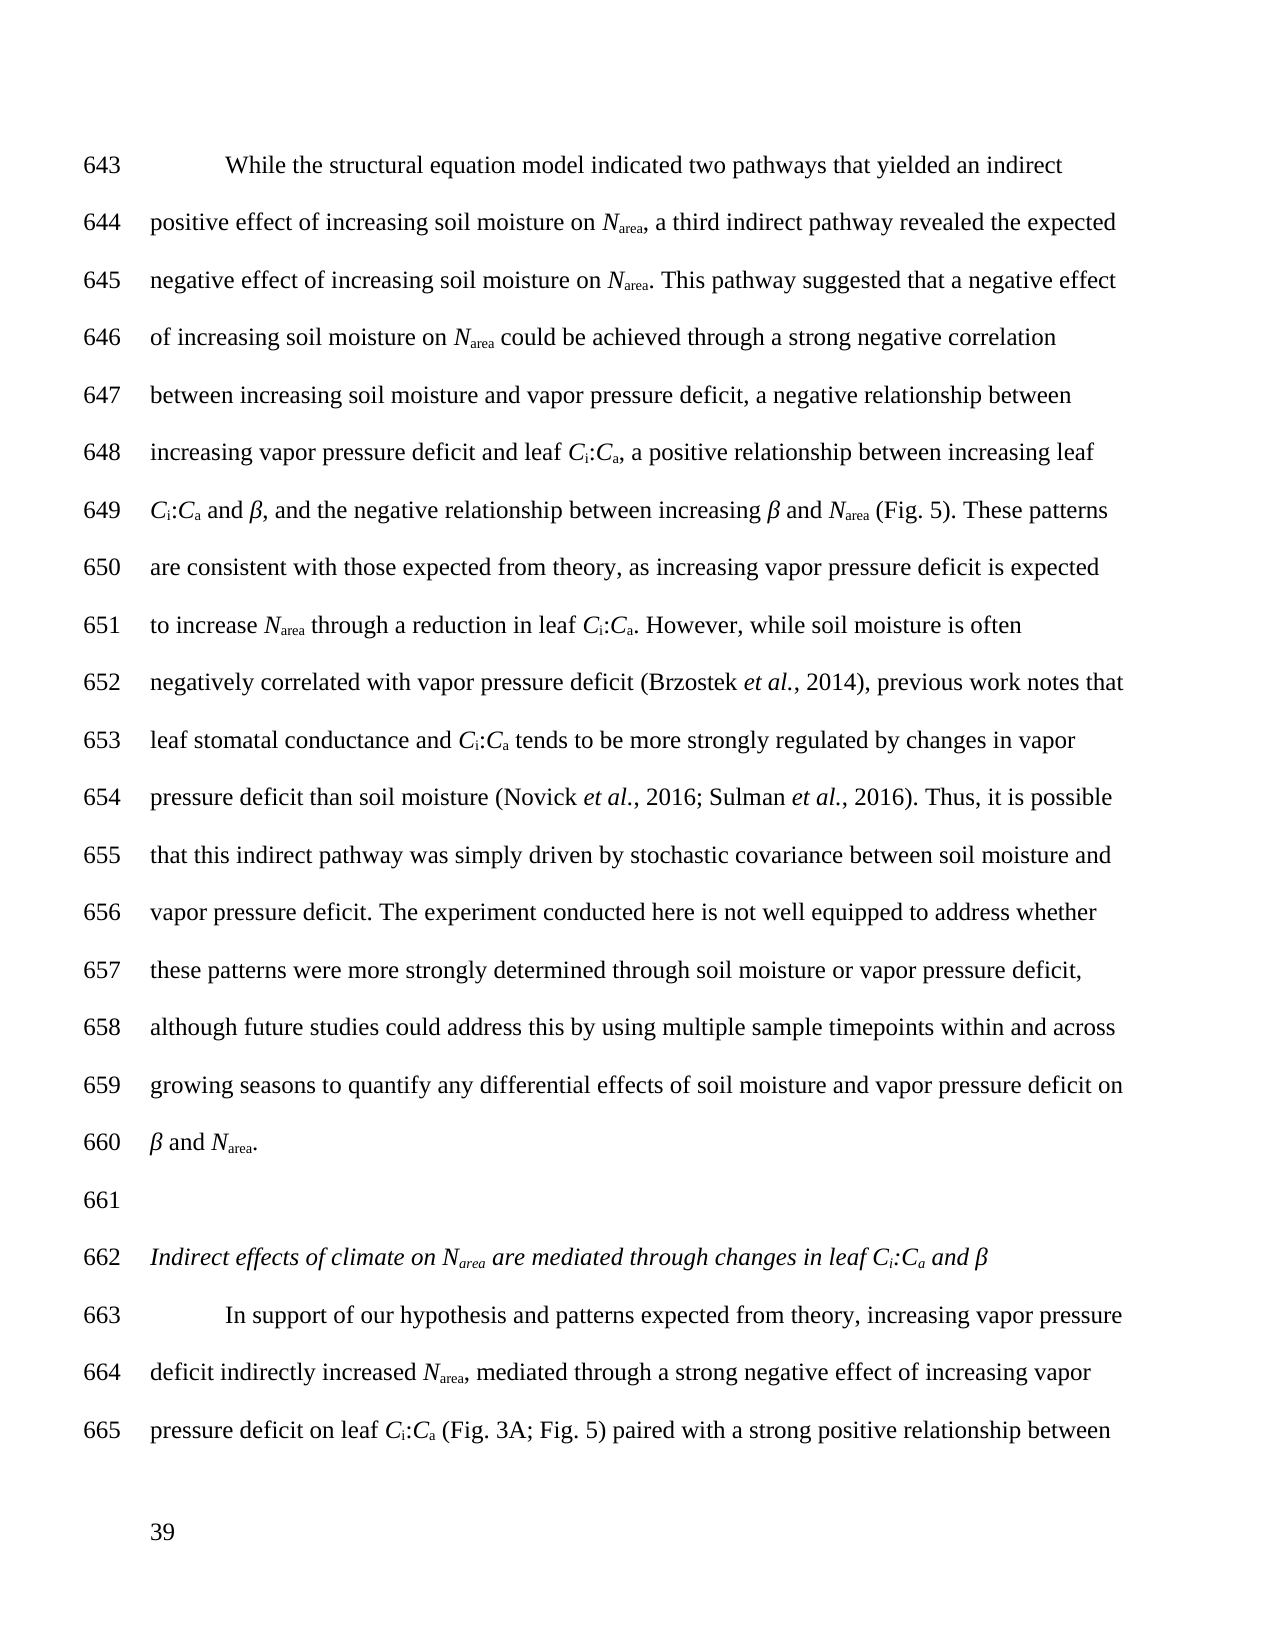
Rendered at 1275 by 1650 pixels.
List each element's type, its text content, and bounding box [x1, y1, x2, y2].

text Indirect effects of climate on Narea are mediated through changes in leaf Ci:Ca and β [150, 1242, 1125, 1271]
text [150, 1300, 1125, 1444]
text While the structural equation model indicated two pathways that yielded an indirect positive effect of increasing soil moisture on Narea, a third indirect pathway revealed the expected negative effect of increasing soil moisture on Narea. This pathway suggested that a negative effect of increasing soil moisture on Narea could be achieved through a strong negative correlation between increasing soil moisture and vapor pressure deficit, a negative relationship between increasing vapor pressure deficit and leaf Ci:Ca, a positive relationship between increasing leaf Ci:Ca and β, and the negative relationship between increasing β and Narea (Fig. 5). These patterns are consistent with those expected from theory, as increasing vapor pressure deficit is expected to increase Narea through a reduction in leaf Ci:Ca. However, while soil moisture is often negatively correlated with vapor pressure deficit (Brzostek et al., 2014), previous work notes that leaf stomatal conductance and Ci:Ca tends to be more strongly regulated by changes in vapor pressure deficit than soil moisture (Novick et al., 2016; Sulman et al., 2016). Thus, it is possible that this indirect pathway was simply driven by stochastic covariance between soil moisture and vapor pressure deficit. The experiment conducted here is not well equipped to address whether these patterns were more strongly determined through soil moisture or vapor pressure deficit, although future studies could address this by using multiple sample timepoints within and across growing seasons to quantify any differential effects of soil moisture and vapor pressure deficit on β and Narea. [150, 150, 1125, 1156]
